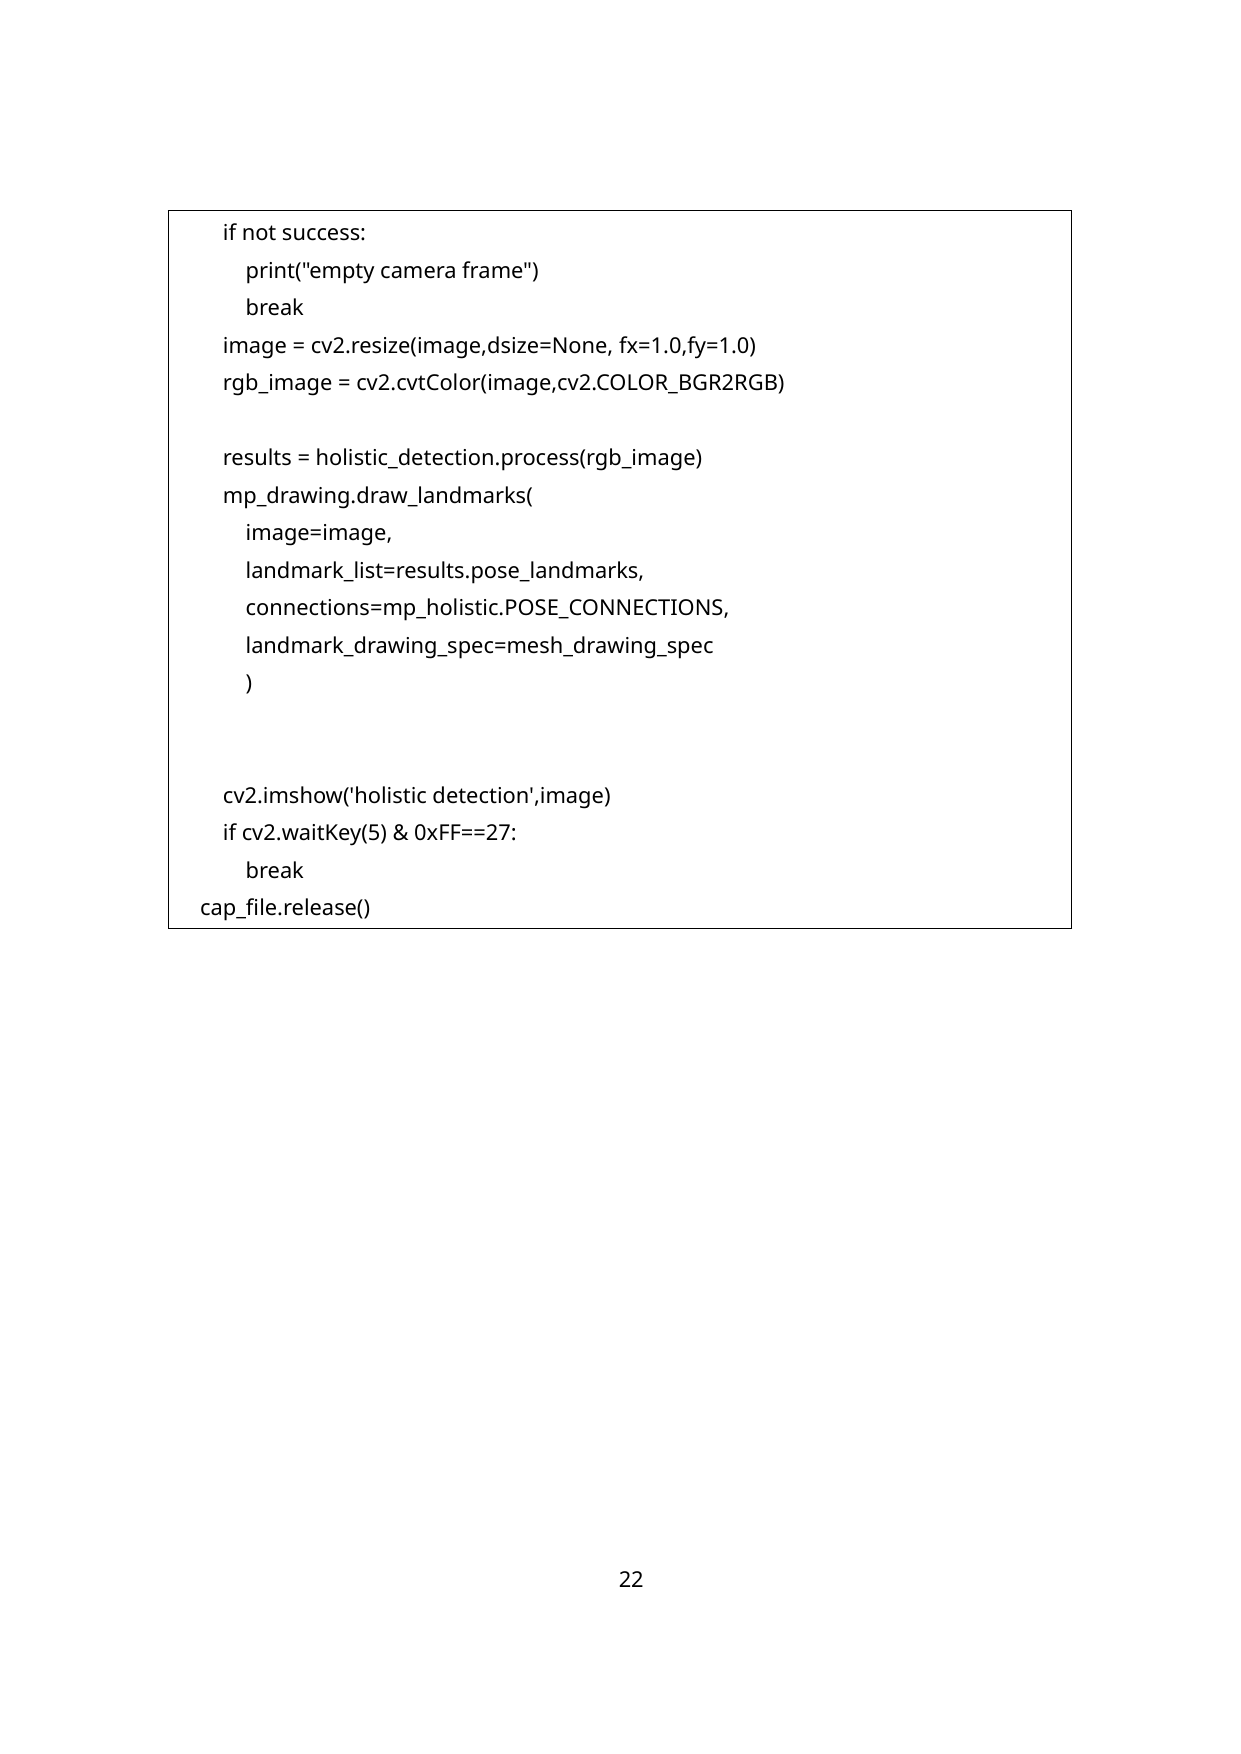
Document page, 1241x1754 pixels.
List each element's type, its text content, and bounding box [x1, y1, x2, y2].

text if cv2.waitKey(5) & 0xFF==27: [177, 813, 1063, 851]
text image=image, [177, 513, 1063, 551]
text landmark_drawing_spec=mesh_drawing_spec [177, 626, 1063, 663]
text connections=mp_holistic.POSE_CONNECTIONS, [177, 588, 1063, 626]
text landmark_list=results.pose_landmarks, [177, 551, 1063, 588]
text cv2.imshow('holistic detection',image) [177, 701, 1063, 813]
text print("empty camera frame") [177, 251, 1063, 288]
text cap_file.release() [169, 885, 1071, 928]
text break [177, 288, 1063, 326]
text rgb_image = cv2.cvtColor(image,cv2.COLOR_BGR2RGB) [177, 363, 1063, 401]
text if not success: [169, 211, 1071, 251]
text mp_drawing.draw_landmarks( [177, 476, 1063, 513]
text image = cv2.resize(image,dsize=None, fx=1.0,fy=1.0) [177, 326, 1063, 363]
text results = holistic_detection.process(rgb_image) [177, 438, 1063, 476]
text ) [177, 663, 1063, 701]
text break [177, 851, 1063, 885]
